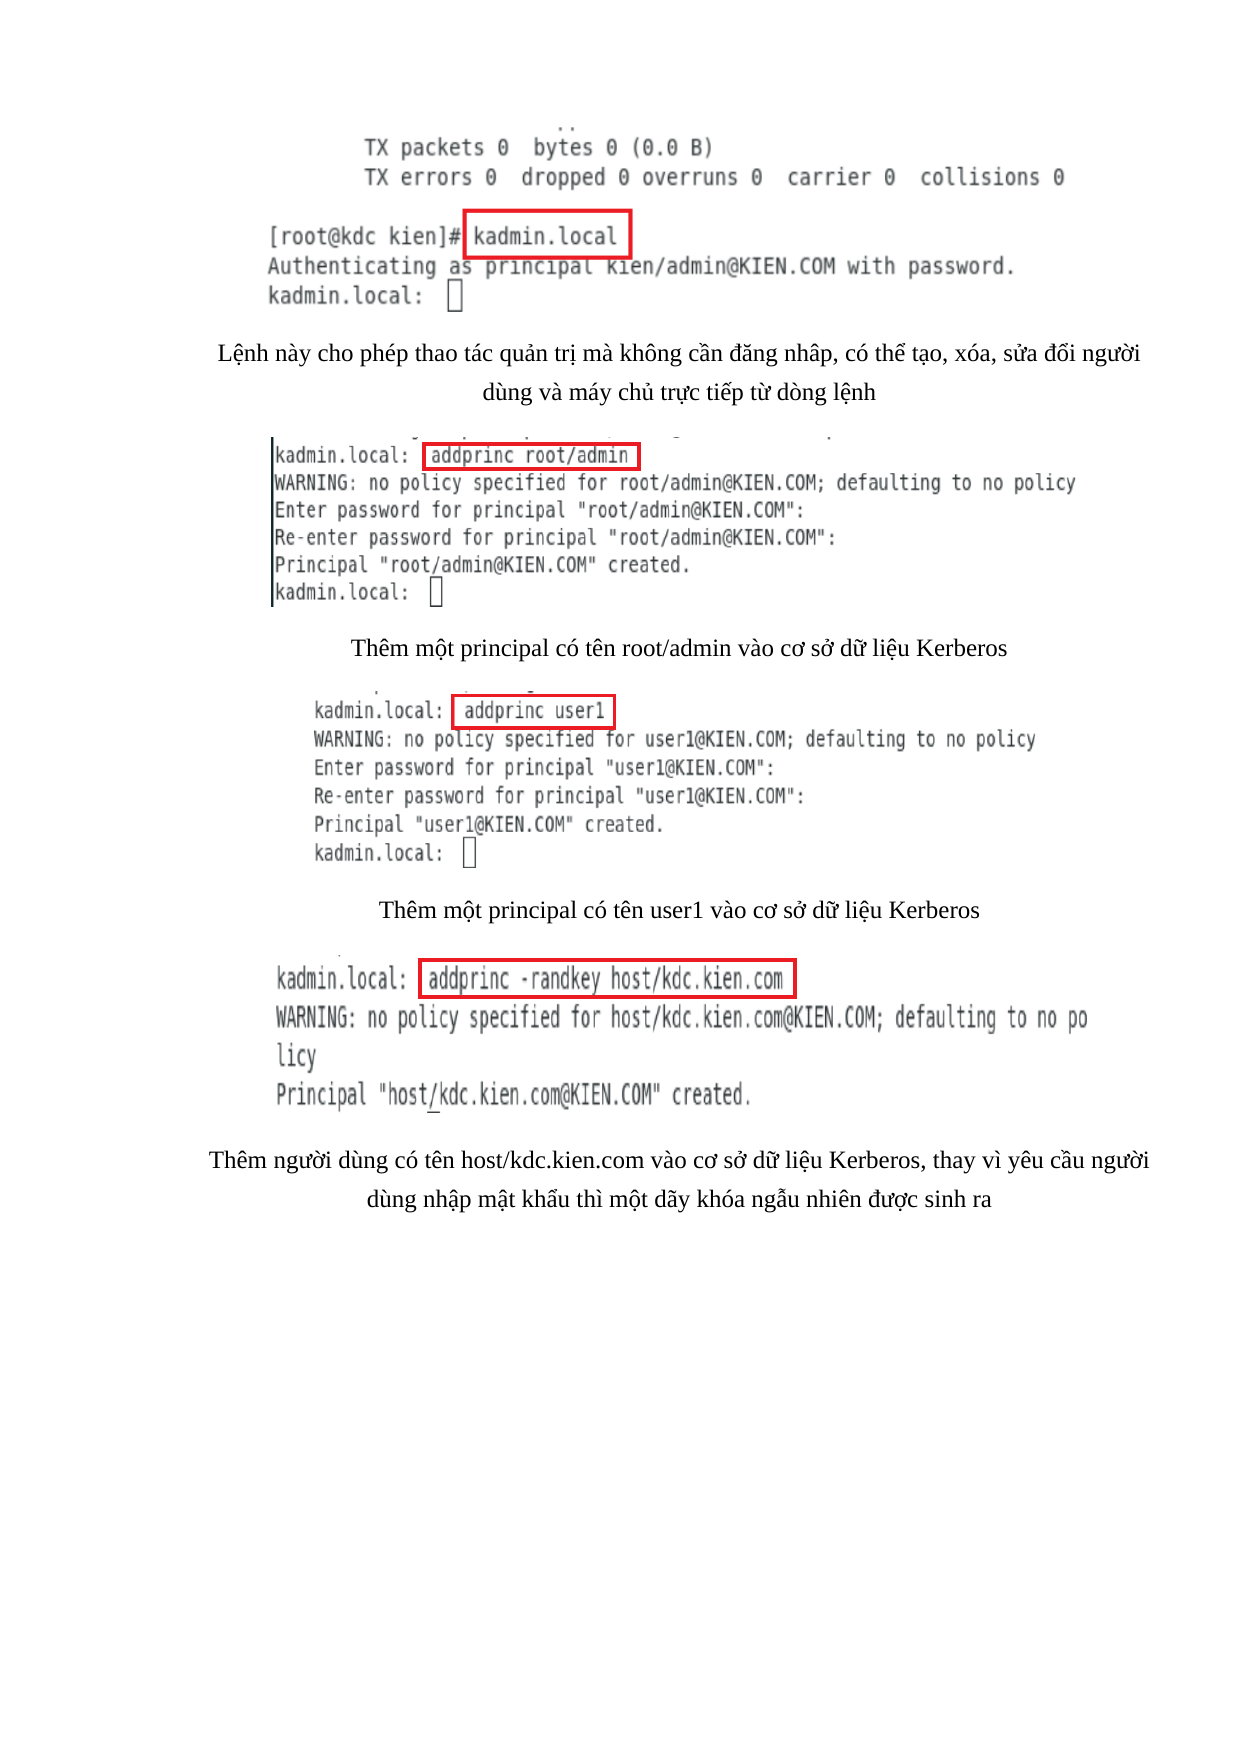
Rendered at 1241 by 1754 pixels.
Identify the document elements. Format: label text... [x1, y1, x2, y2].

text Thêm một principal có tên user1 vào cơ sở dữ liệu Kerberos [207, 896, 1152, 924]
text Thêm người dùng có tên host/kdc.kien.com vào cơ sở dữ liệu Kerberos, thay vì yêu cầu người dùng nhập mật khẩu thì một dãy khóa ngẫu nhiên được sinh ra [207, 1145, 1152, 1213]
picture [256, 118, 1102, 315]
picture [270, 428, 1088, 610]
picture [271, 946, 1088, 1122]
text Lệnh này cho phép thao tác quản trị mà không cần đăng nhâp, có thể tạo, xóa, sửa đổi người dùng và máy chủ trực tiếp từ dòng lệnh [207, 338, 1152, 406]
text Thêm một principal có tên root/admin vào cơ sở dữ liệu Kerberos [207, 633, 1152, 662]
picture [310, 684, 1049, 873]
